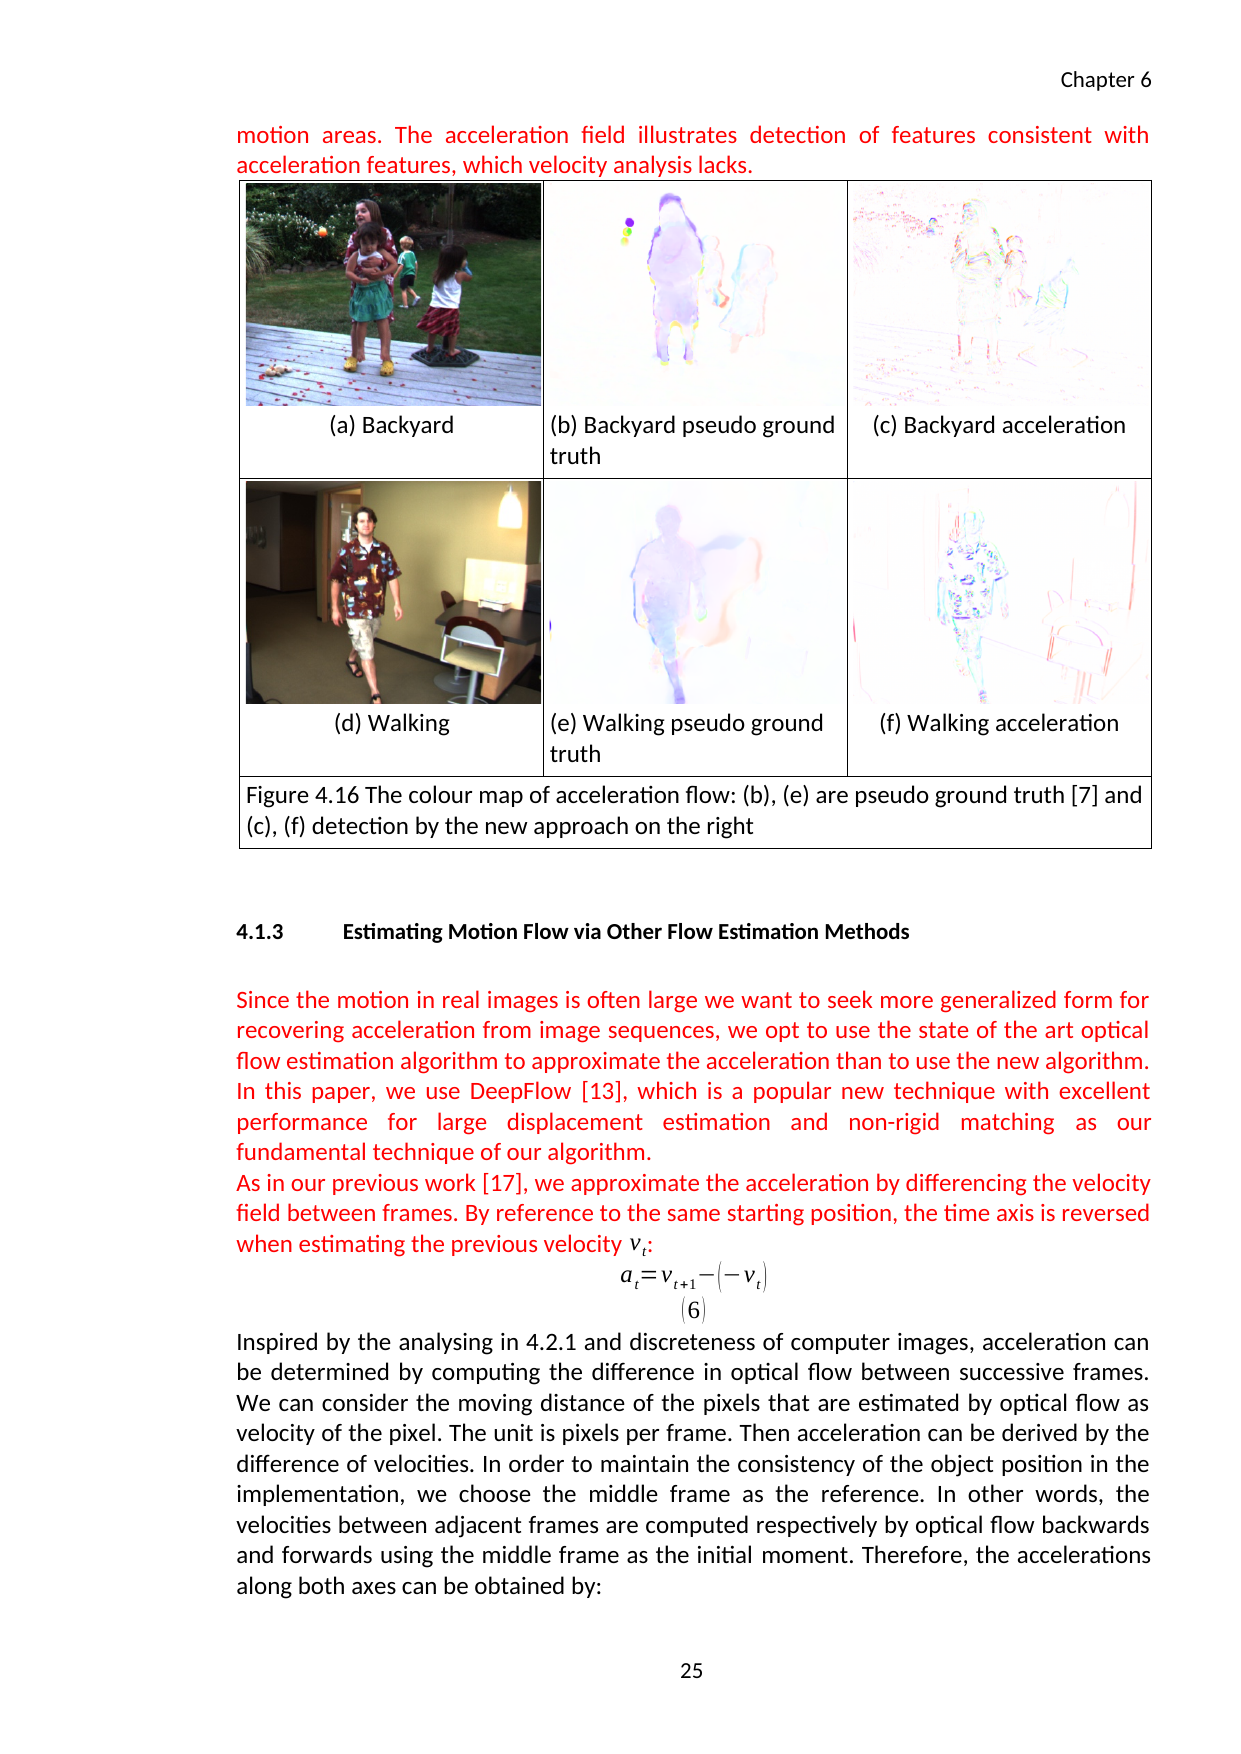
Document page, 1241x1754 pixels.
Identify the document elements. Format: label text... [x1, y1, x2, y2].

picture [245, 183, 542, 406]
text As in our previous work [17], we approximate the acceleration by differencing the velocity field between frames. By reference to the same starting position, the time axis is reversed when estimating the previous velocity : [236, 1167, 1152, 1259]
picture [245, 481, 542, 704]
picture [549, 183, 845, 406]
picture [549, 481, 845, 704]
text Inspired by the analysing in 4.2.1 and discreteness of computer images, acceleration can be determined by computing the difference in optical flow between successive frames. We can consider the moving distance of the pixels that are estimated by optical flow as velocity of the pixel. The unit is pixels per frame. Then acceleration can be derived by the difference of velocities. In order to maintain the consistency of the object position in the implementation, we choose the middle frame as the reference. In other words, the velocities between adjacent frames are computed respectively by optical flow backwards and forwards using the middle frame as the initial moment. Therefore, the accelerations along both axes can be obtained by: [236, 1326, 1152, 1601]
picture [853, 183, 1149, 406]
table_header (c) Backyard acceleration [848, 181, 1151, 478]
table_cell (e) Walking pseudo ground truth [544, 479, 847, 776]
text Since the motion in real images is often large we want to seek more generalized form for recovering acceleration from image sequences, we opt to use the state of the art optical flow estimation algorithm to approximate the acceleration than to use the new algorithm. In this paper, we use DeepFlow [13], which is a popular new technique with excellent performance for large displacement estimation and non-rigid matching as our fundamental technique of our algorithm. [236, 984, 1152, 1167]
table_header (a) Backyard [240, 181, 543, 478]
subtitle Estimating Motion Flow via Other Flow Estimation Methods [236, 917, 1152, 945]
picture [853, 481, 1149, 704]
table_cell (f) Walking acceleration [848, 479, 1151, 776]
table_cell (d) Walking [240, 479, 543, 776]
table_header (b) Backyard pseudo ground truth [544, 181, 847, 478]
